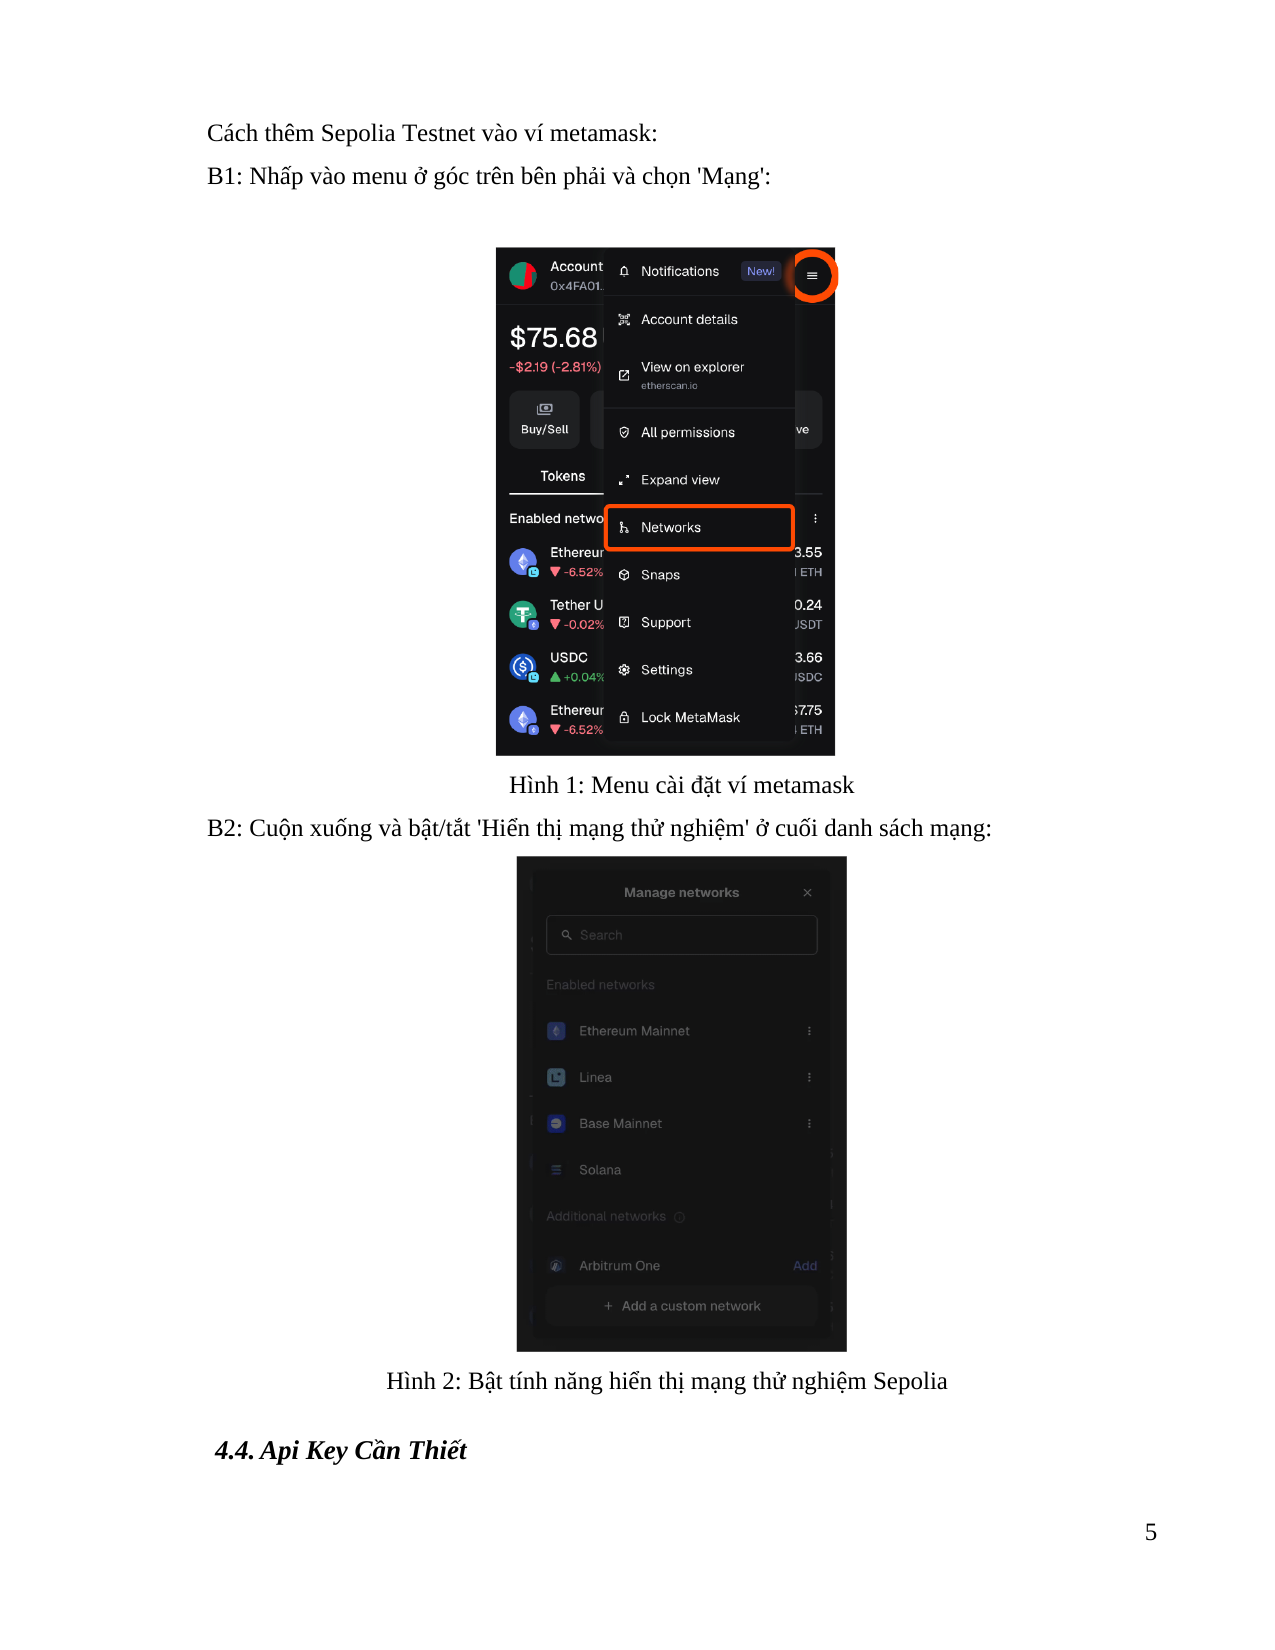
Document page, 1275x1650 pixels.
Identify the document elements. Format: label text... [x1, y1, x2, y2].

text Cách thêm Sepolia Testnet vào ví metamask: [177, 118, 1157, 147]
text Hình 1: Menu cài đặt ví metamask [177, 770, 1157, 799]
picture [516, 856, 847, 1352]
subtitle Api Key Cần Thiết [215, 1434, 1157, 1466]
text B1: Nhấp vào menu ở góc trên bên phải và chọn 'Mạng': [177, 161, 1157, 190]
text B2: Cuộn xuống và bật/tắt 'Hiển thị mạng thử nghiệm' ở cuối danh sách mạng: [177, 813, 1157, 842]
picture [495, 247, 839, 756]
